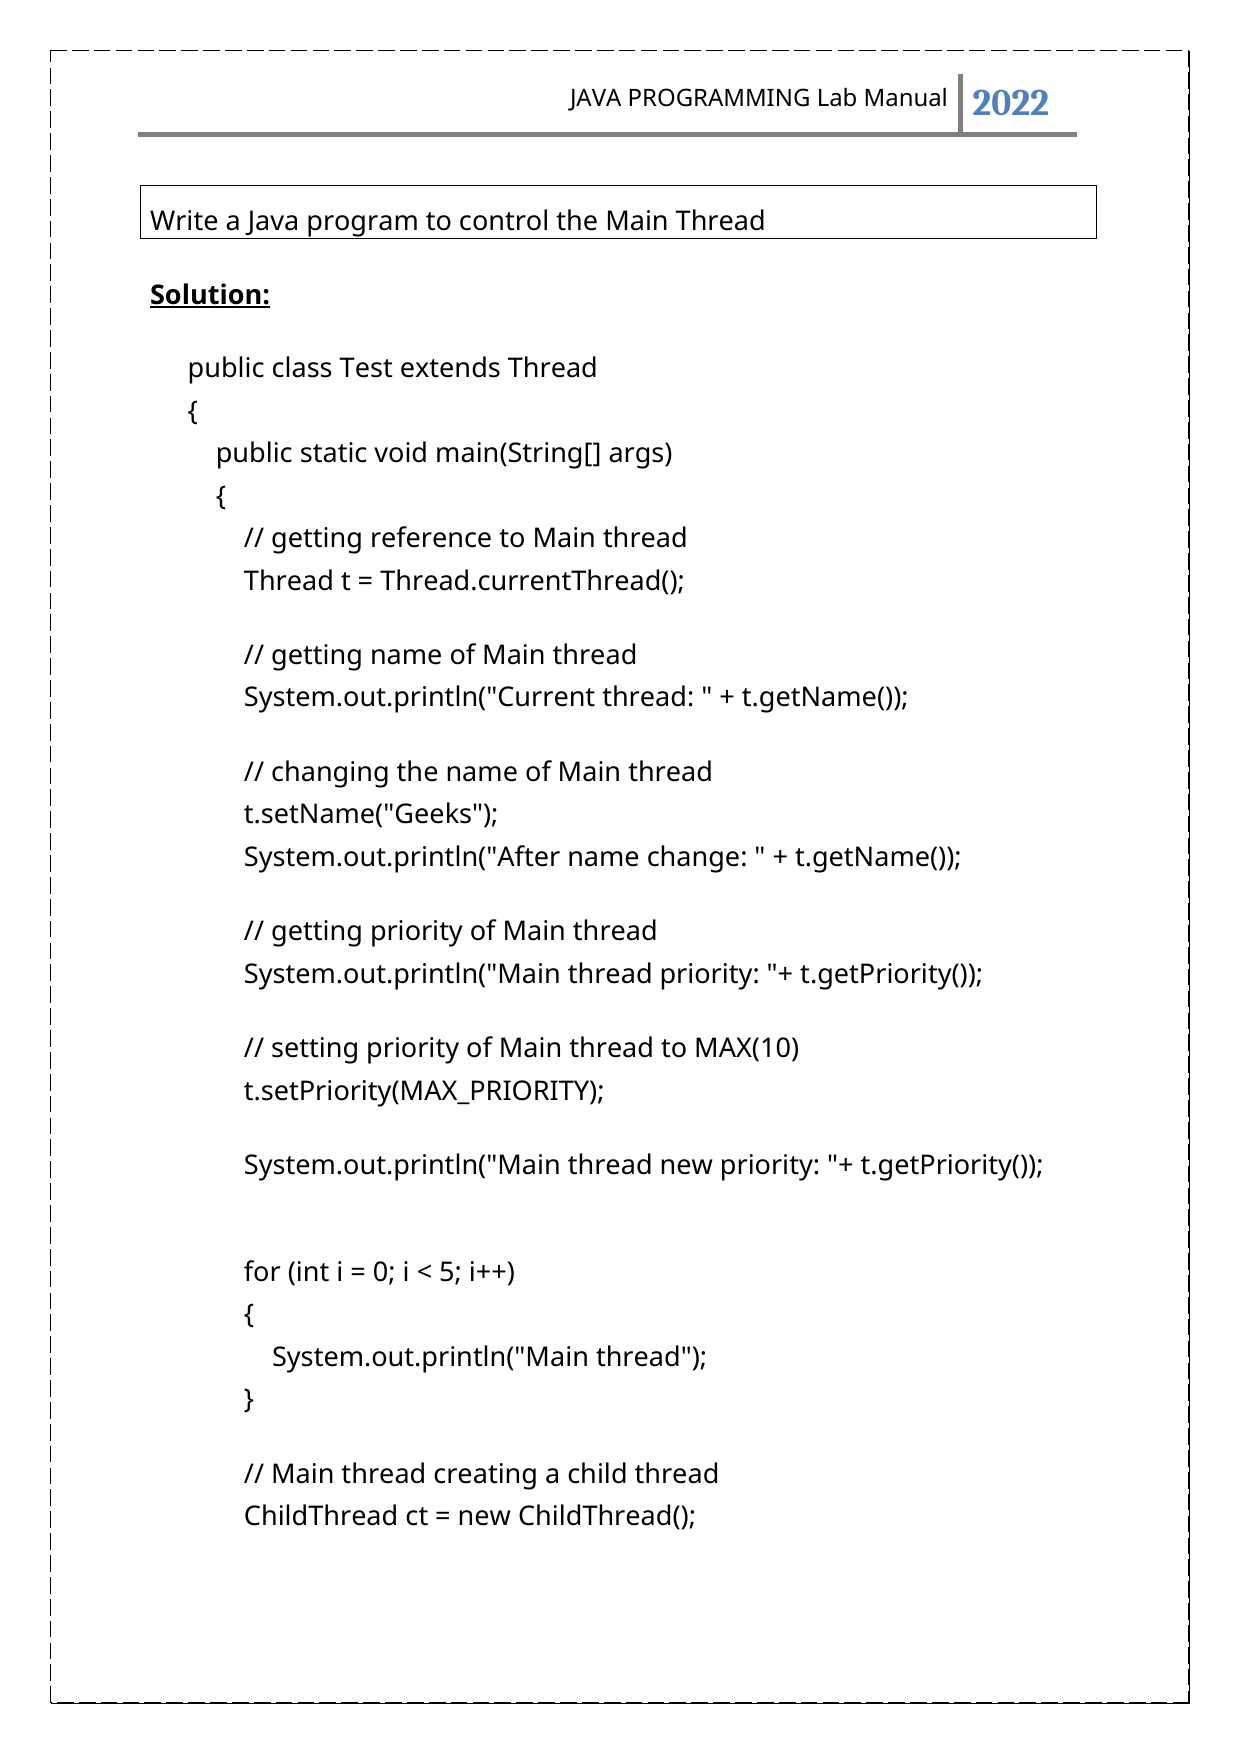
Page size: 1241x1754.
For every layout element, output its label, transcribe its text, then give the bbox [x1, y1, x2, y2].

text Write a Java program to control the Main Thread [150, 201, 1089, 238]
text // Main thread creating a child thread [187, 1454, 1089, 1491]
text public class Test extends Thread [187, 349, 1089, 386]
text { [187, 1295, 1089, 1332]
text public static void main(String[] args) [187, 434, 1089, 471]
text // changing the name of Main thread [187, 752, 1089, 789]
text // getting name of Main thread [187, 636, 1089, 672]
text System.out.println("Main thread priority: "+ t.getPriority()); [187, 954, 1089, 991]
text t.setPriority(MAX_PRIORITY); [187, 1071, 1089, 1108]
text // getting reference to Main thread [187, 518, 1089, 555]
text System.out.println("Main thread"); [187, 1337, 1089, 1374]
text // getting priority of Main thread [187, 912, 1089, 949]
text // setting priority of Main thread to MAX(10) [187, 1029, 1089, 1066]
text Solution: [150, 275, 1089, 312]
text { [187, 391, 1089, 428]
text for (int i = 0; i < 5; i++) [187, 1253, 1089, 1289]
text } [187, 1380, 1089, 1417]
text Thread t = Thread.currentThread(); [187, 561, 1089, 598]
text t.setName("Geeks"); [187, 795, 1089, 832]
text ChildThread ct = new ChildThread(); [187, 1497, 1089, 1534]
text { [187, 476, 1089, 513]
text System.out.println("After name change: " + t.getName()); [187, 837, 1089, 874]
text System.out.println("Main thread new priority: "+ t.getPriority()); [187, 1146, 1089, 1183]
text System.out.println("Current thread: " + t.getName()); [187, 678, 1089, 715]
